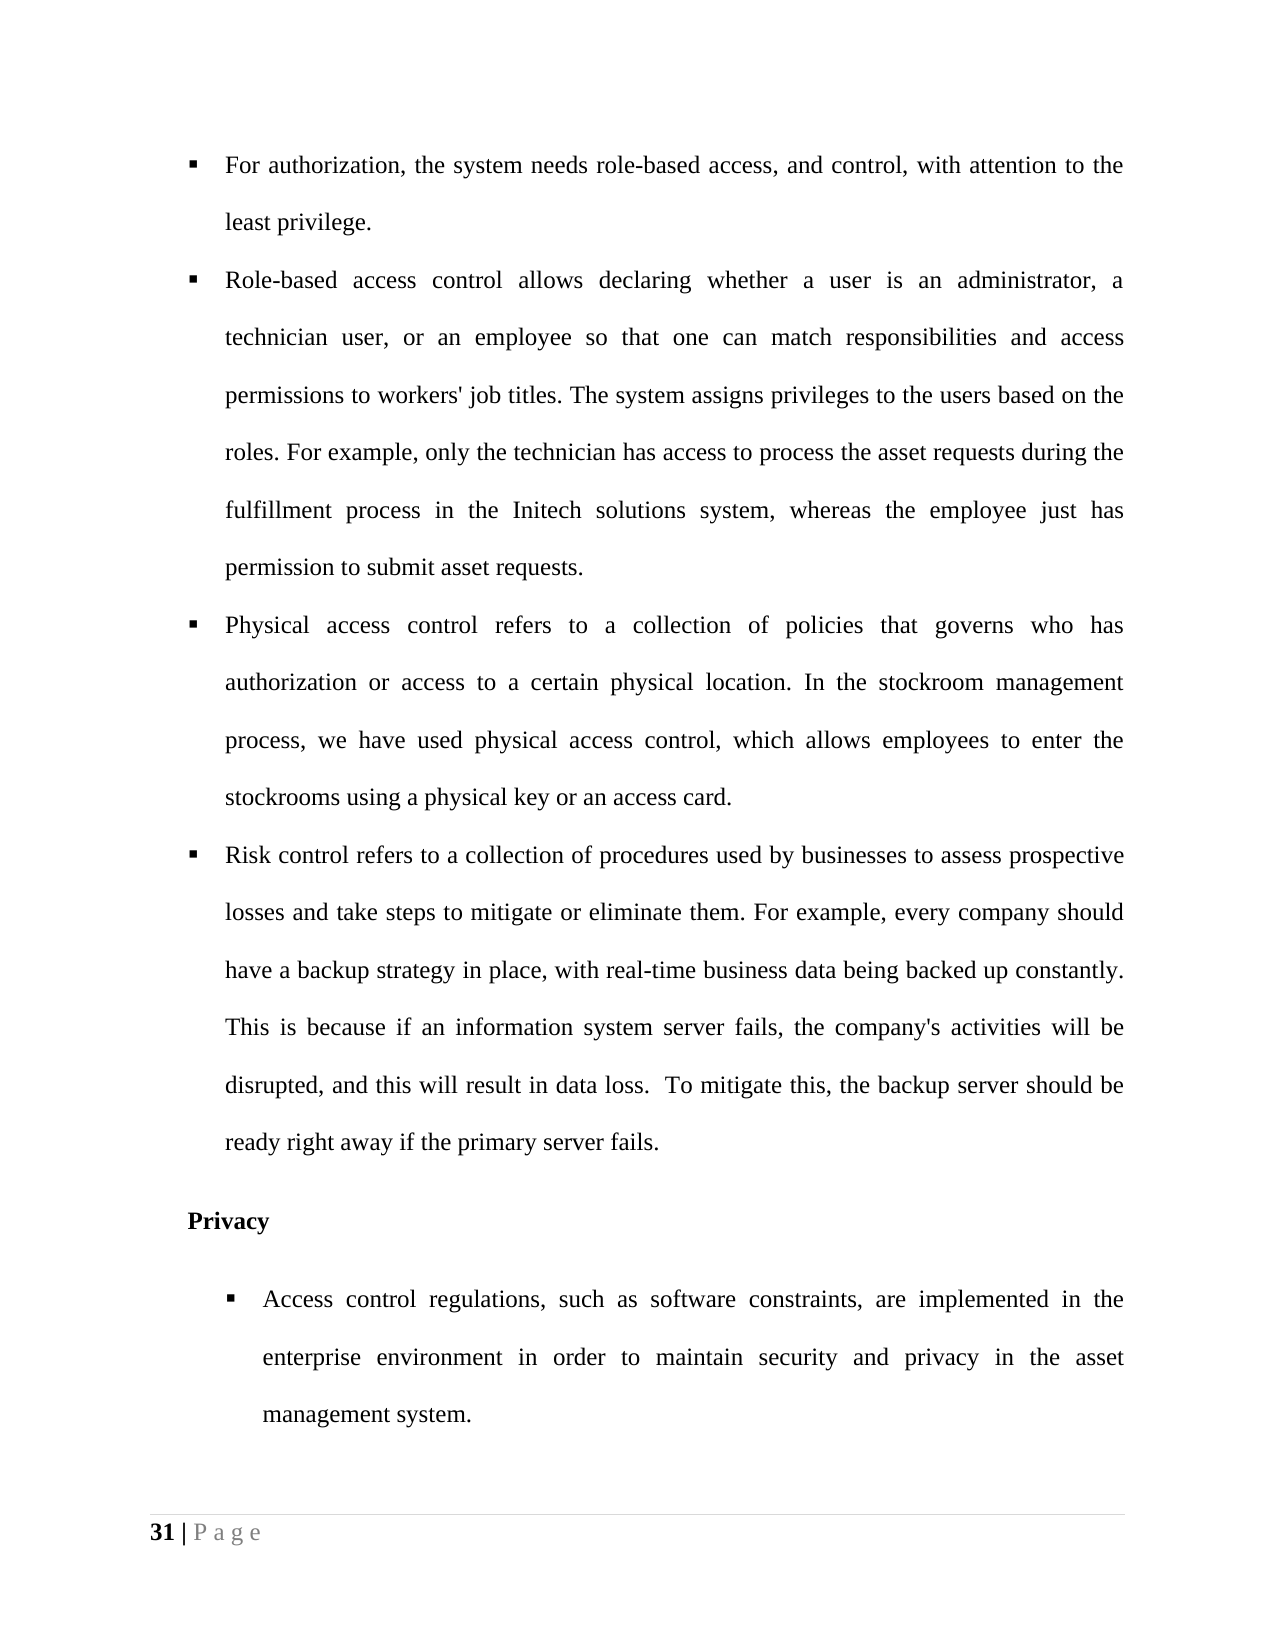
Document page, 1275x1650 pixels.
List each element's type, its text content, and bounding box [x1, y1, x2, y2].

text Privacy [187, 1206, 1125, 1234]
list Physical access control refers to a collection of policies that governs who has authorization or access to a certain physical location. In the stockroom management process, we have used physical access control, which allows employees to enter the stockrooms using a physical key or an access card. [187, 610, 1125, 811]
list For authorization, the system needs role-based access, and control, with attention to the least privilege. [187, 150, 1125, 236]
list Access control regulations, such as software constraints, are implemented in the enterprise environment in order to maintain security and privacy in the asset management system. [225, 1284, 1125, 1428]
list Role-based access control allows declaring whether a user is an administrator, a technician user, or an employee so that one can match responsibilities and access permissions to workers' job titles. The system assigns privileges to the users based on the roles. For example, only the technician has access to process the asset requests during the fulfillment process in the Initech solutions system, whereas the employee just has permission to submit asset requests. [187, 265, 1125, 581]
list Risk control refers to a collection of procedures used by businesses to assess prospective losses and take steps to mitigate or eliminate them. For example, every company should have a backup strategy in place, with real-time business data being backed up constantly. This is because if an information system server fails, the company's activities will be disrupted, and this will result in data loss. To mitigate this, the backup server should be ready right away if the primary server fails. [187, 840, 1125, 1156]
